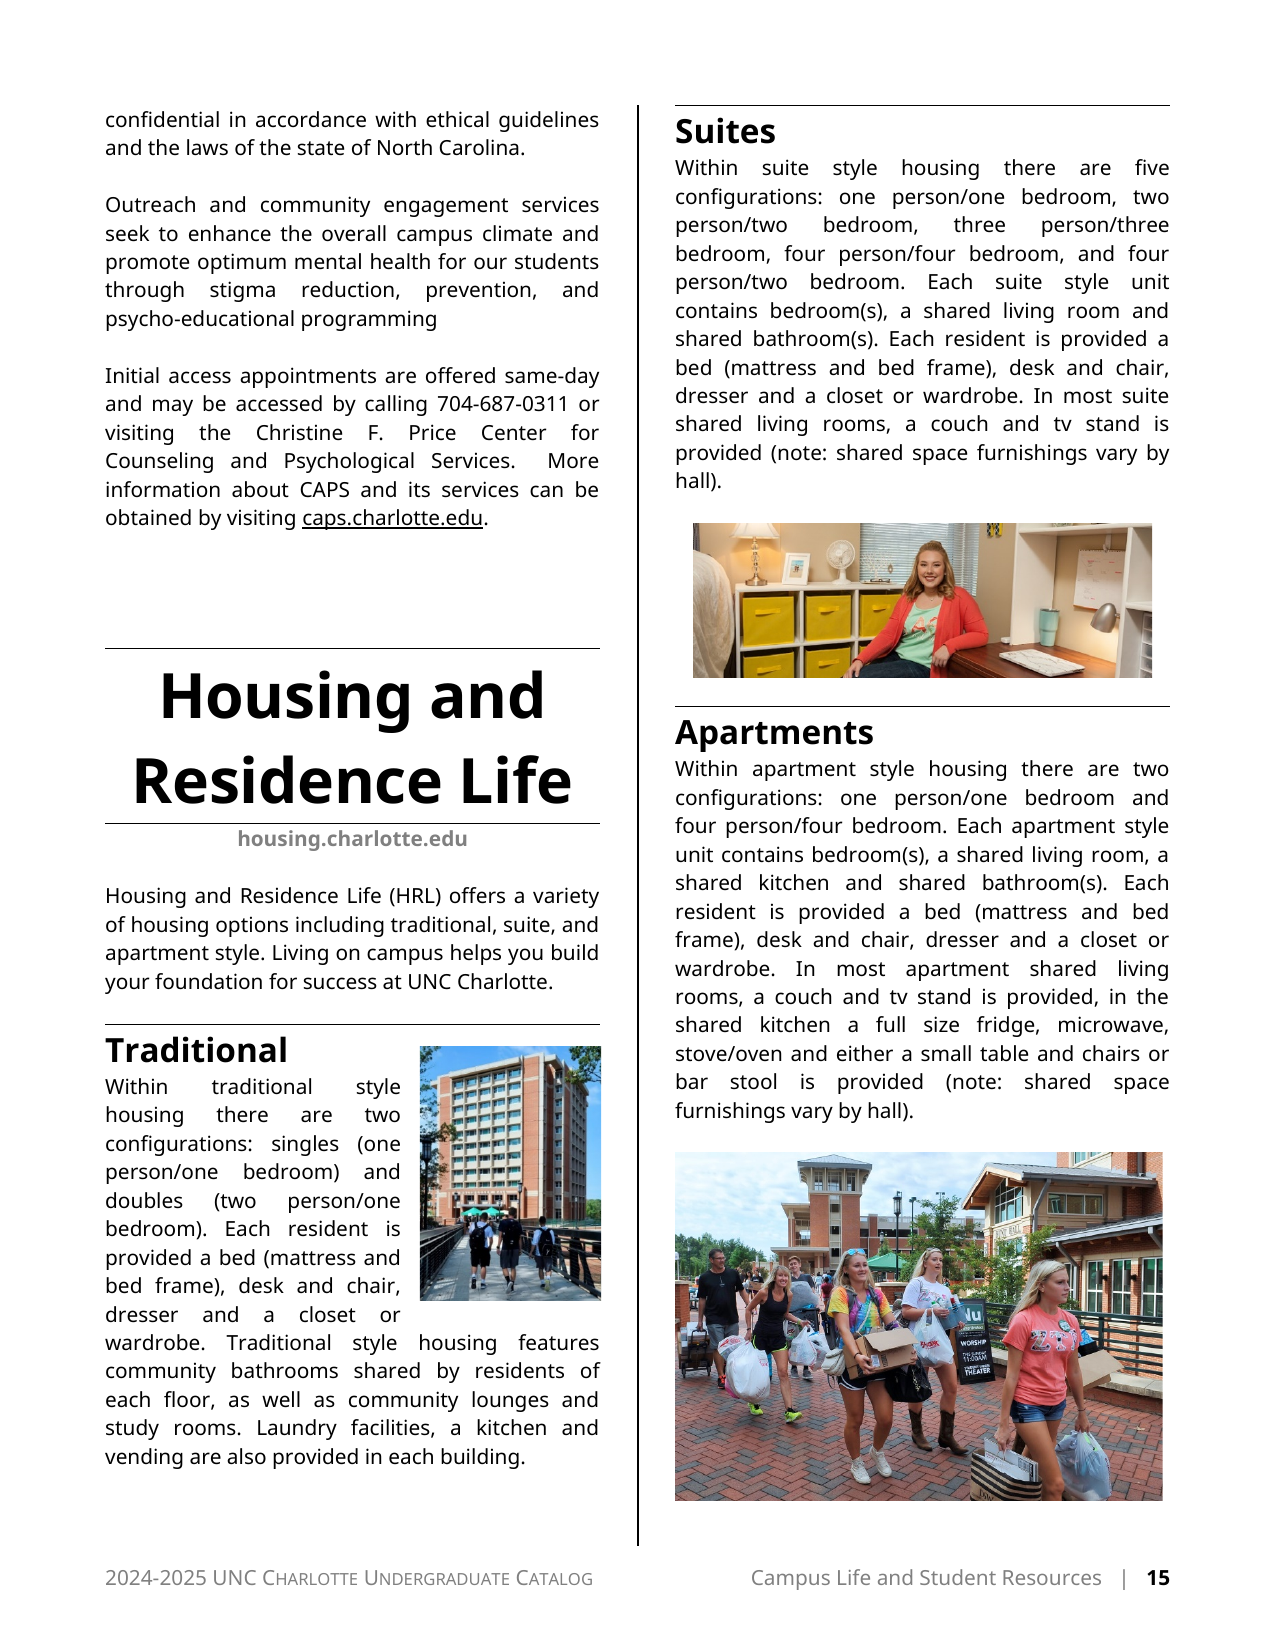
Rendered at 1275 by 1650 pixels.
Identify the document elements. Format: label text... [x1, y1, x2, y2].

text Within traditional style housing there are two configurations: singles (one person/one bedroom) and doubles (two person/one bedroom). Each resident is provided a bed (mattress and bed frame), desk and chair, dresser and a closet or wardrobe. Traditional style housing features community bathrooms shared by residents of each floor, as well as community lounges and study rooms. Laundry facilities, a kitchen and vending are also provided in each building. [105, 1072, 600, 1470]
text Within apartment style housing there are two configurations: one person/one bedroom and four person/four bedroom. Each apartment style unit contains bedroom(s), a shared living room, a shared kitchen and shared bathroom(s). Each resident is provided a bed (mattress and bed frame), desk and chair, dresser and a closet or wardrobe. In most apartment shared living rooms, a couch and tv stand is provided, in the shared kitchen a full size fridge, microwave, stove/oven and either a small table and chairs or bar stool is provided (note: shared space furnishings vary by hall). [675, 754, 1170, 1124]
text Initial access appointments are offered same-day and may be accessed by calling 704-687-0311 or visiting the Christine F. Price Center for Counseling and Psychological Services. More information about CAPS and its services can be obtained by visiting caps.charlotte.edu. [105, 361, 600, 532]
picture [675, 1152, 1163, 1501]
text housing.charlotte.edu [105, 824, 600, 853]
text Traditional [105, 1025, 600, 1072]
picture [693, 523, 1153, 678]
text Apartments [675, 707, 1170, 754]
text Within suite style housing there are five configurations: one person/one bedroom, two person/two bedroom, three person/three bedroom, four person/four bedroom, and four person/two bedroom. Each suite style unit contains bedroom(s), a shared living room and shared bathroom(s). Each resident is provided a bed (mattress and bed frame), desk and chair, dresser and a closet or wardrobe. In most suite shared living rooms, a couch and tv stand is provided (note: shared space furnishings vary by hall). [675, 153, 1170, 495]
text Outreach and community engagement services seek to enhance the overall campus climate and promote optimum mental health for our students through stigma reduction, prevention, and psycho-educational programming [105, 190, 600, 332]
text Housing and Residence Life [105, 649, 600, 823]
text Suites [675, 106, 1170, 153]
text Housing and Residence Life (HRL) offers a variety of housing options including traditional, suite, and apartment style. Living on campus helps you build your foundation for success at UNC Charlotte. [105, 881, 600, 995]
picture [419, 1046, 602, 1301]
